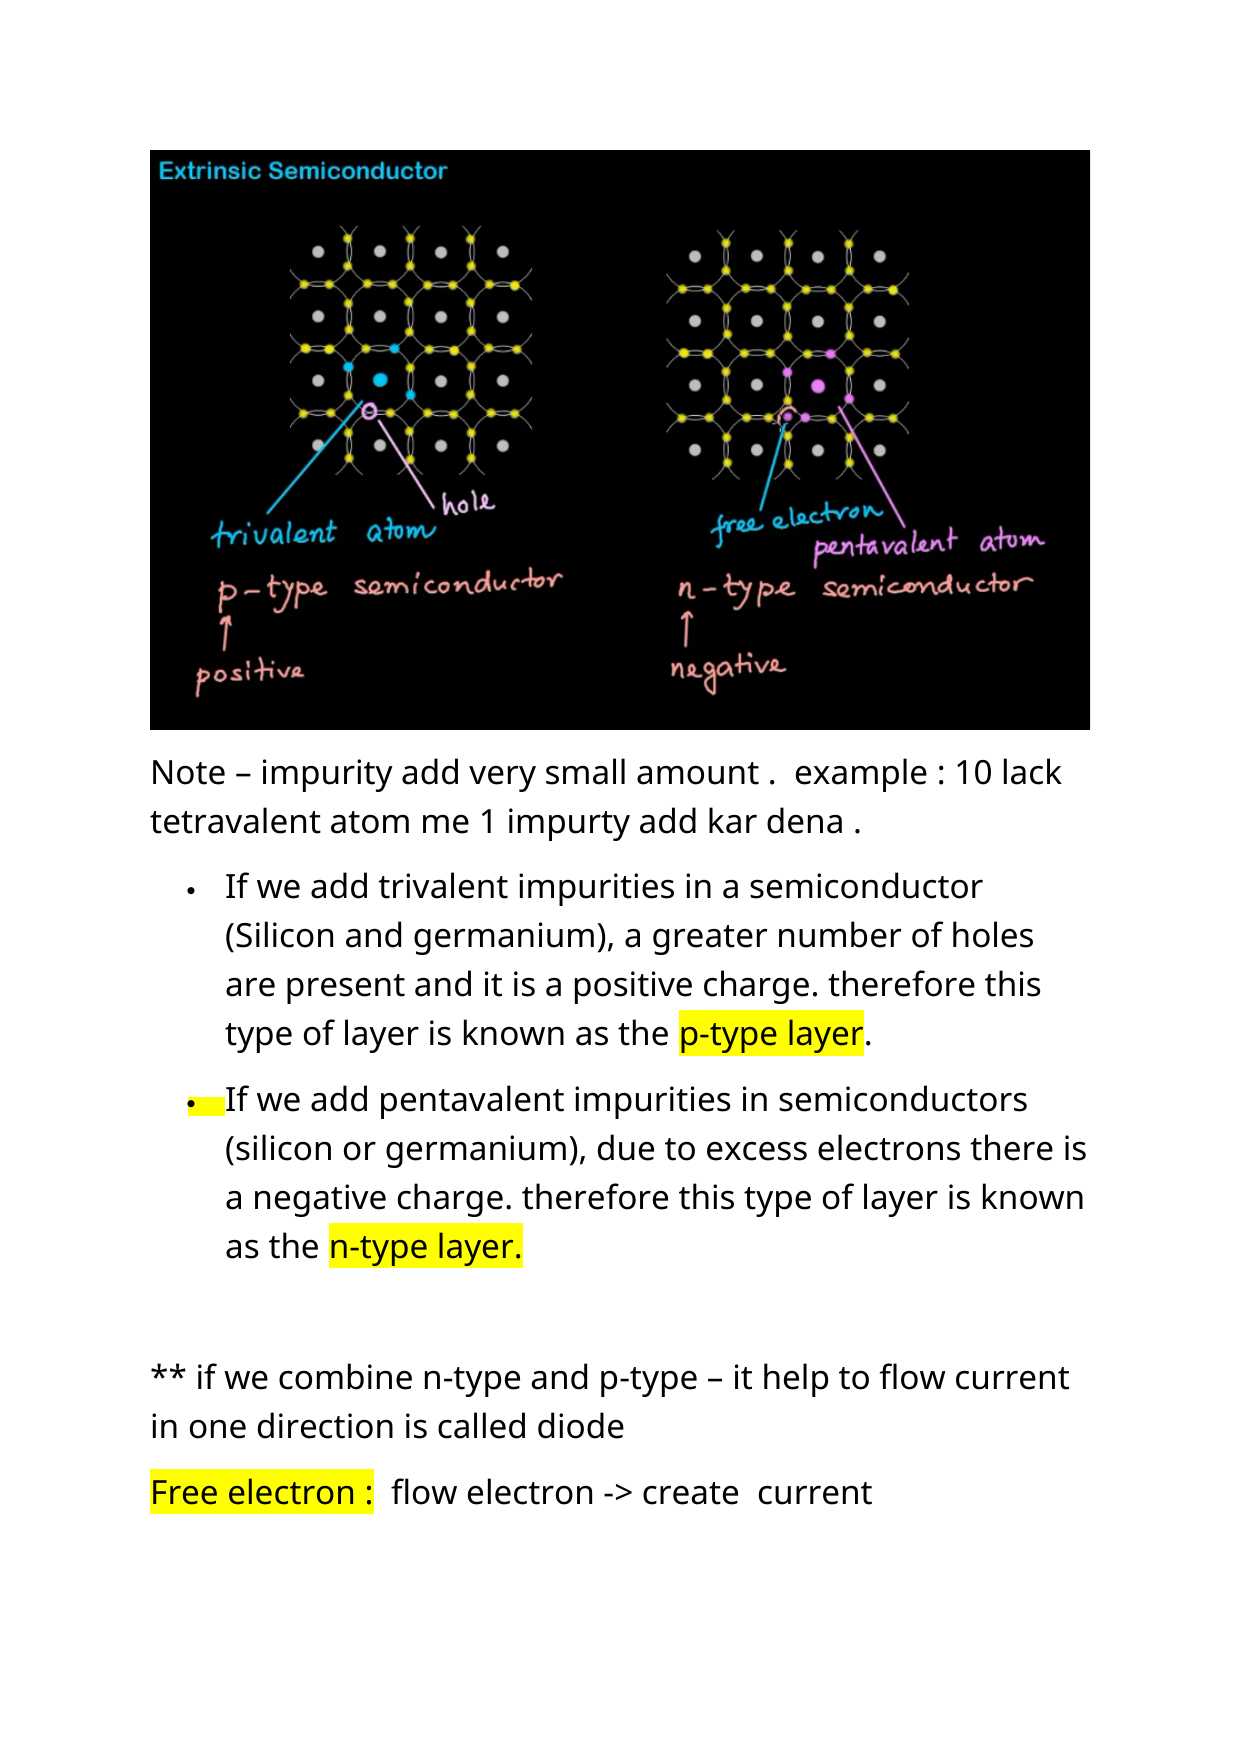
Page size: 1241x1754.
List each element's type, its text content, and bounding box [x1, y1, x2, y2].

text Note – impurity add very small amount . example : 10 lack tetravalent atom me 1 impurty add kar dena . [150, 749, 1090, 843]
list If we add pentavalent impurities in semiconductors (silicon or germanium), due to excess electrons there is a negative charge. therefore this type of layer is known as the n-type layer. [187, 1076, 1090, 1268]
text ** if we combine n-type and p-type – it help to flow current in one direction is called diode [150, 1354, 1090, 1448]
text Free electron : flow electron -> create current [150, 1468, 1090, 1514]
picture [150, 150, 1091, 730]
list If we add trivalent impurities in a semiconductor (Silicon and germanium), a greater number of holes are present and it is a positive charge. therefore this type of layer is known as the p-type layer. [187, 863, 1090, 1056]
